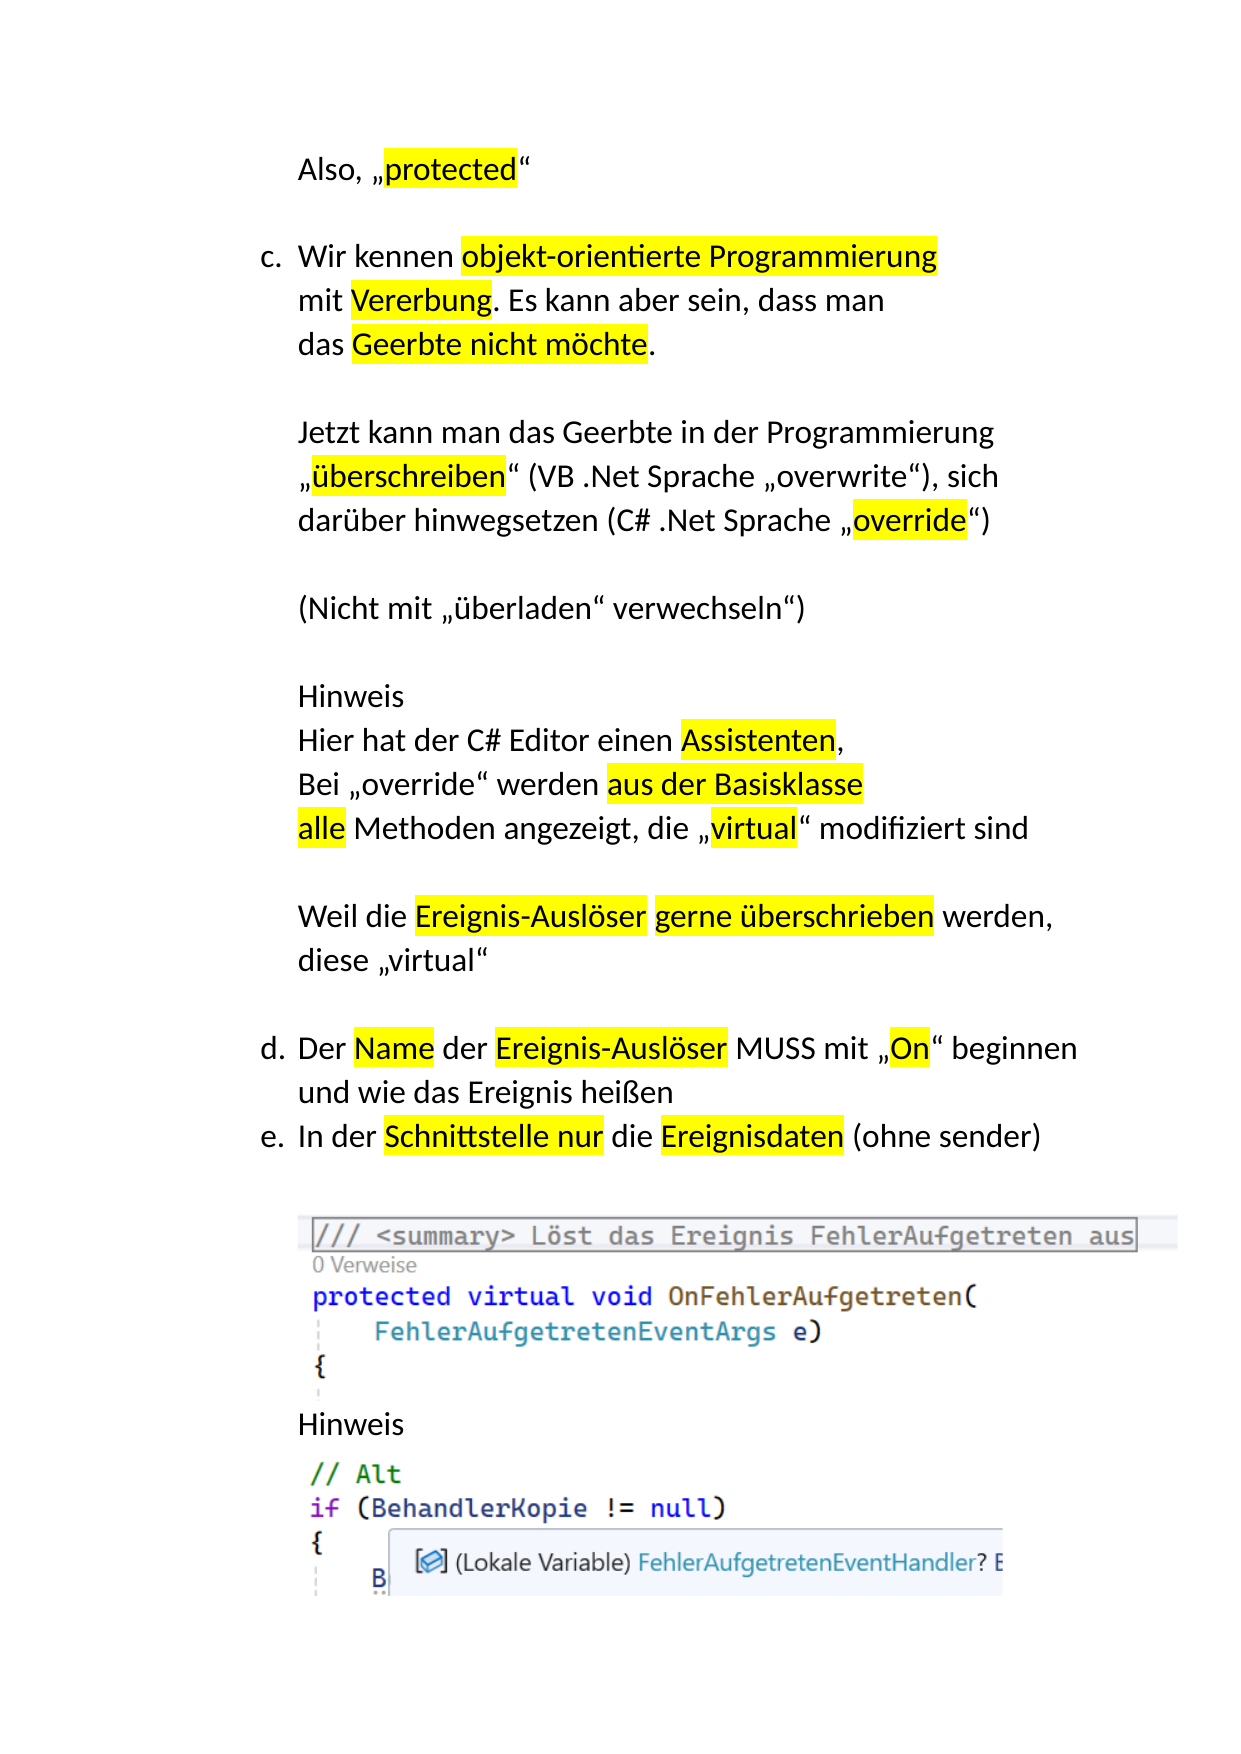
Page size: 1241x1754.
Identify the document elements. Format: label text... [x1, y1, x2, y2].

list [260, 148, 1093, 232]
list Wir kennen objekt-orientierte Programmierung mit Vererbung. Es kann aber sein, dass man das Geerbte nicht möchte. Jetzt kann man das Geerbte in der Programmierung „überschreiben“ (VB .Net Sprache „overwrite“), sich darüber hinwegsetzen (C# .Net Sprache „override“) (Nicht mit „überladen“ verwechseln“) Hinweis Hier hat der C# Editor einen Assistenten, Bei „override“ werden aus der Basisklasse alle Methoden angezeigt, die „virtual“ modifiziert sind Weil die Ereignis-Auslöser gerne überschrieben werden, diese „virtual“ [260, 236, 1093, 1023]
picture [297, 1447, 1003, 1596]
picture [297, 1202, 1178, 1401]
list Der Name der Ereignis-Auslöser MUSS mit „On“ beginnen und wie das Ereignis heißen [260, 1027, 1093, 1111]
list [260, 1115, 1093, 1596]
